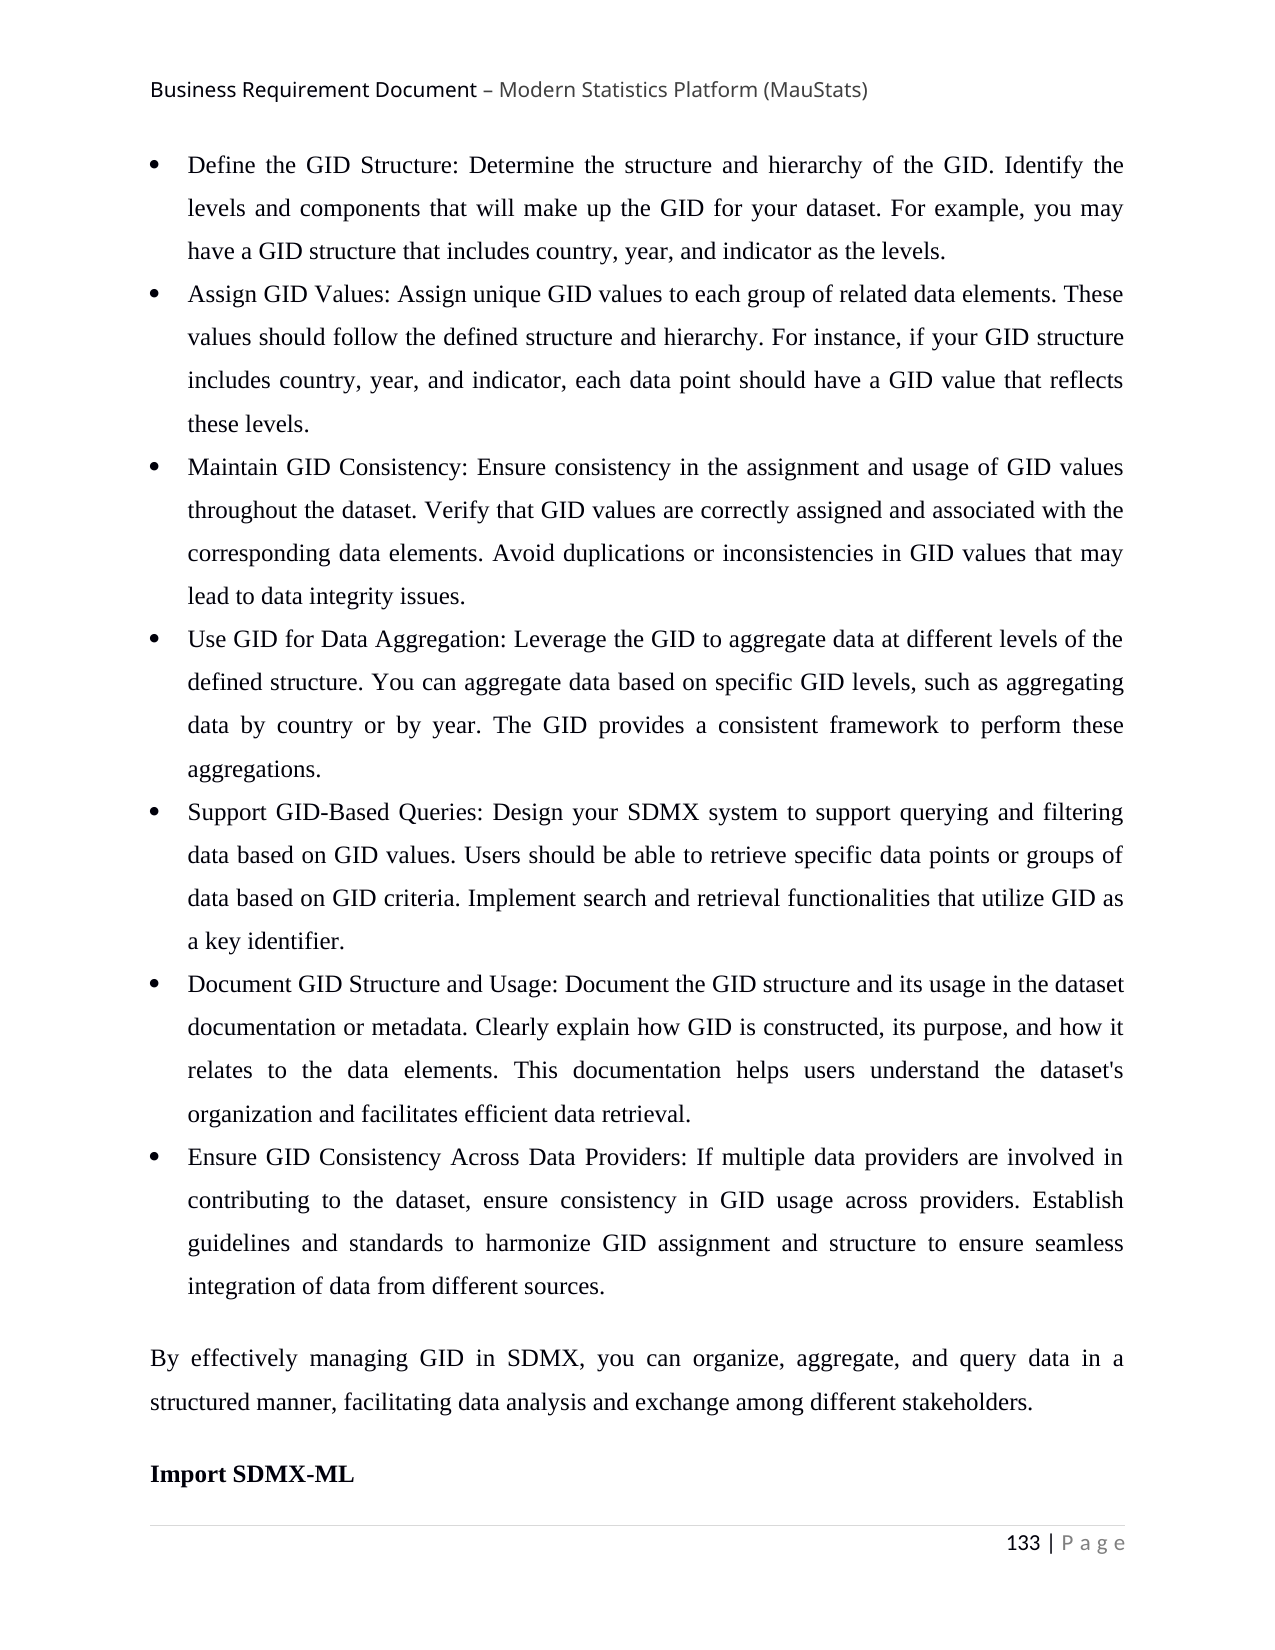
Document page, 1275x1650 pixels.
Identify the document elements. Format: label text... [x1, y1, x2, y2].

list Assign GID Values: Assign unique GID values to each group of related data elements. These values should follow the defined structure and hierarchy. For instance, if your GID structure includes country, year, and indicator, each data point should have a GID value that reflects these levels. [150, 279, 1125, 437]
list Document GID Structure and Usage: Document the GID structure and its usage in the dataset documentation or metadata. Clearly explain how GID is constructed, its purpose, and how it relates to the data elements. This documentation helps users understand the dataset's organization and facilitates efficient data retrieval. [150, 969, 1125, 1127]
list Define the GID Structure: Determine the structure and hierarchy of the GID. Identify the levels and components that will make up the GID for your dataset. For example, you may have a GID structure that includes country, year, and indicator as the levels. [150, 150, 1125, 265]
list Support GID-Based Queries: Design your SDMX system to support querying and filtering data based on GID values. Users should be able to retrieve specific data points or groups of data based on GID criteria. Implement search and retrieval functionalities that utilize GID as a key identifier. [150, 797, 1125, 955]
list Ensure GID Consistency Across Data Providers: If multiple data providers are involved in contributing to the dataset, ensure consistency in GID usage across providers. Establish guidelines and standards to harmonize GID assignment and structure to ensure seamless integration of data from different sources. [150, 1142, 1125, 1300]
list Use GID for Data Aggregation: Leverage the GID to aggregate data at different levels of the defined structure. You can aggregate data based on specific GID levels, such as aggregating data by country or by year. The GID provides a consistent framework to perform these aggregations. [150, 624, 1125, 782]
list Maintain GID Consistency: Ensure consistency in the assignment and usage of GID values throughout the dataset. Verify that GID values are correctly assigned and associated with the corresponding data elements. Avoid duplications or inconsistencies in GID values that may lead to data integrity issues. [150, 452, 1125, 610]
text Import SDMX-ML [150, 1459, 1125, 1488]
text By effectively managing GID in SDMX, you can organize, aggregate, and query data in a structured manner, facilitating data analysis and exchange among different stakeholders. [150, 1343, 1125, 1415]
